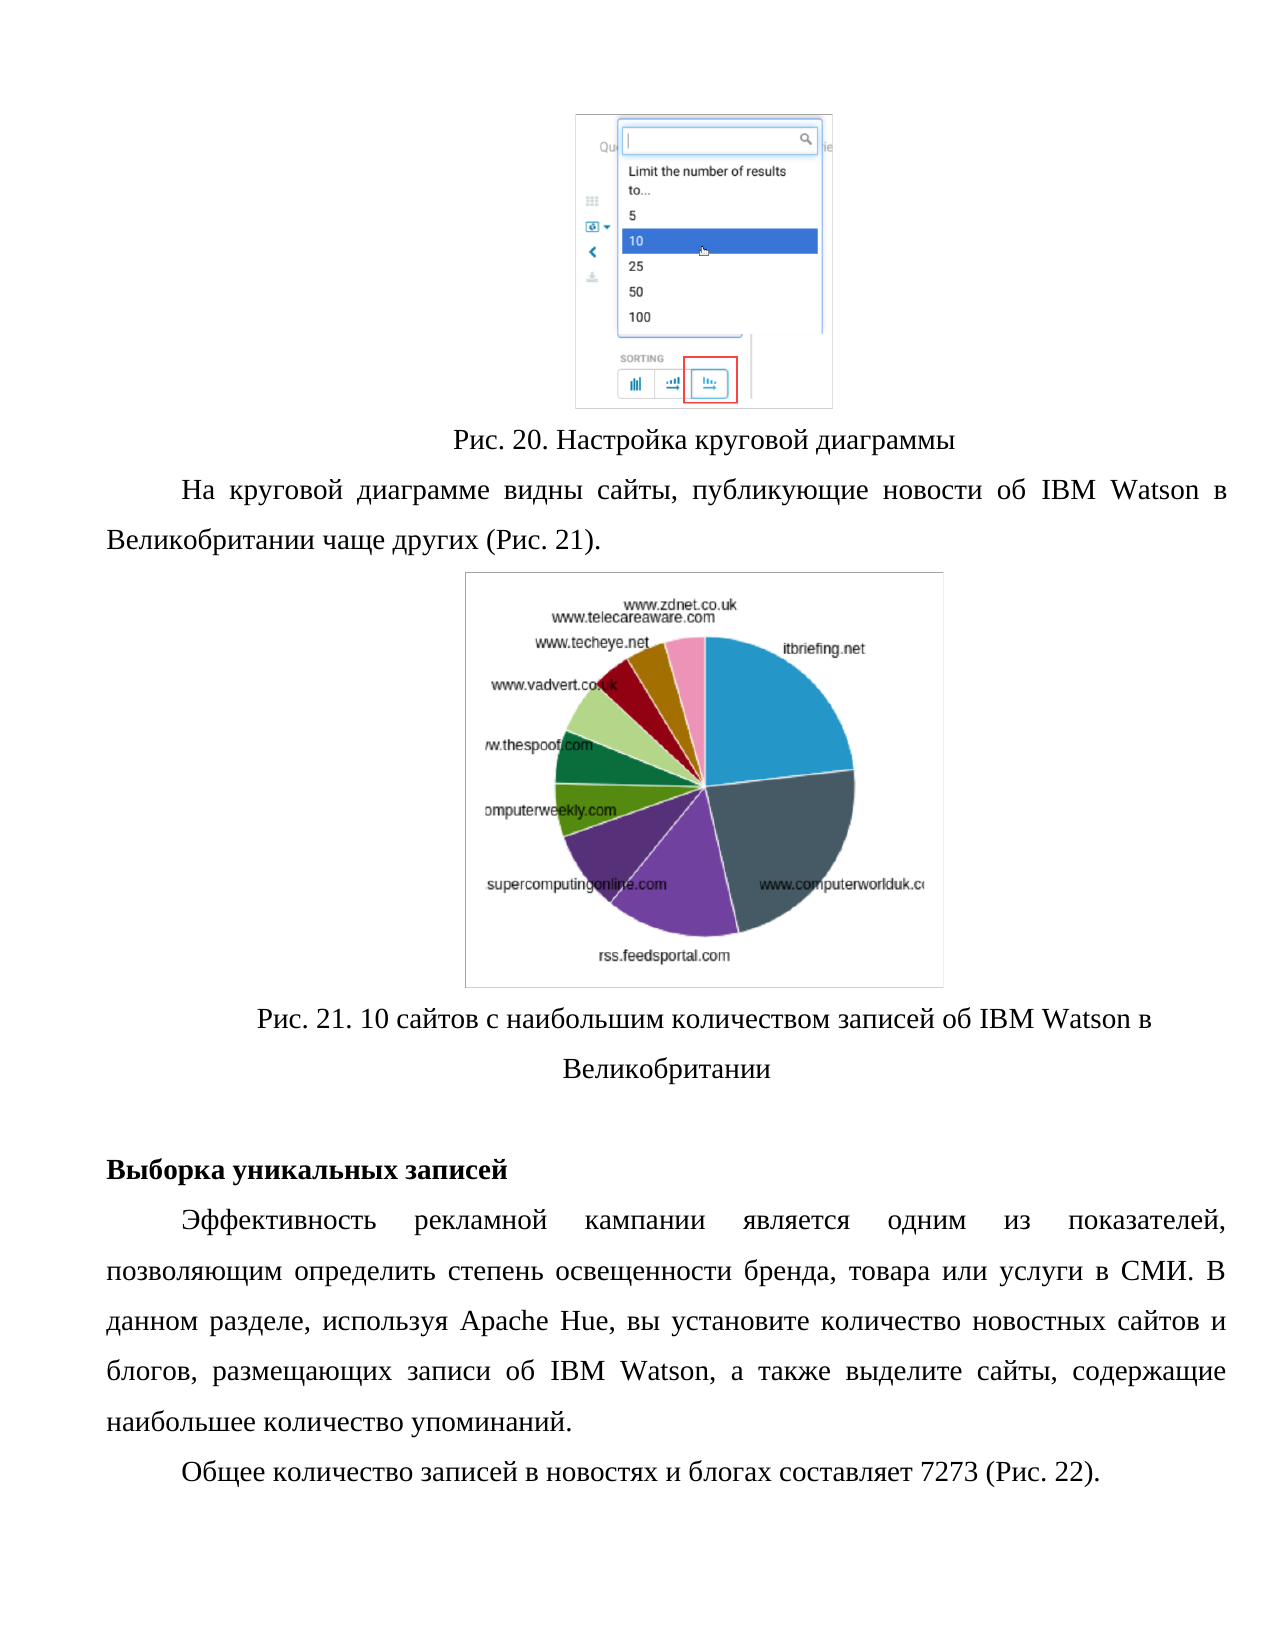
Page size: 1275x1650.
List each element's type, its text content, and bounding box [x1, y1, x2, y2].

text Рис. 20. Настройка круговой диаграммы [106, 422, 1227, 455]
text Общее количество записей в новостях и блогах составляет 7273 (Рис. 22). [106, 1454, 1227, 1487]
text Эффективность рекламной кампании является одним из показателей, позволяющим определить степень освещенности бренда, товара или услуги в СМИ. В данном разделе, используя Apache Hue, вы установите количество новостных сайтов и блогов, размещающих записи об IBM Watson, а также выделите сайты, содержащие наибольшее количество упоминаний. [106, 1202, 1227, 1437]
picture [465, 572, 944, 988]
subtitle Выборка уникальных записей [106, 1152, 1227, 1186]
text Рис. 21. 10 сайтов с наибольшим количеством записей об IBM Watson в Великобритании [106, 1001, 1227, 1085]
picture [575, 114, 833, 409]
text На круговой диаграмме видны сайты, публикующие новости об IBM Watson в Великобритании чаще других (Рис. 21). [106, 472, 1227, 556]
